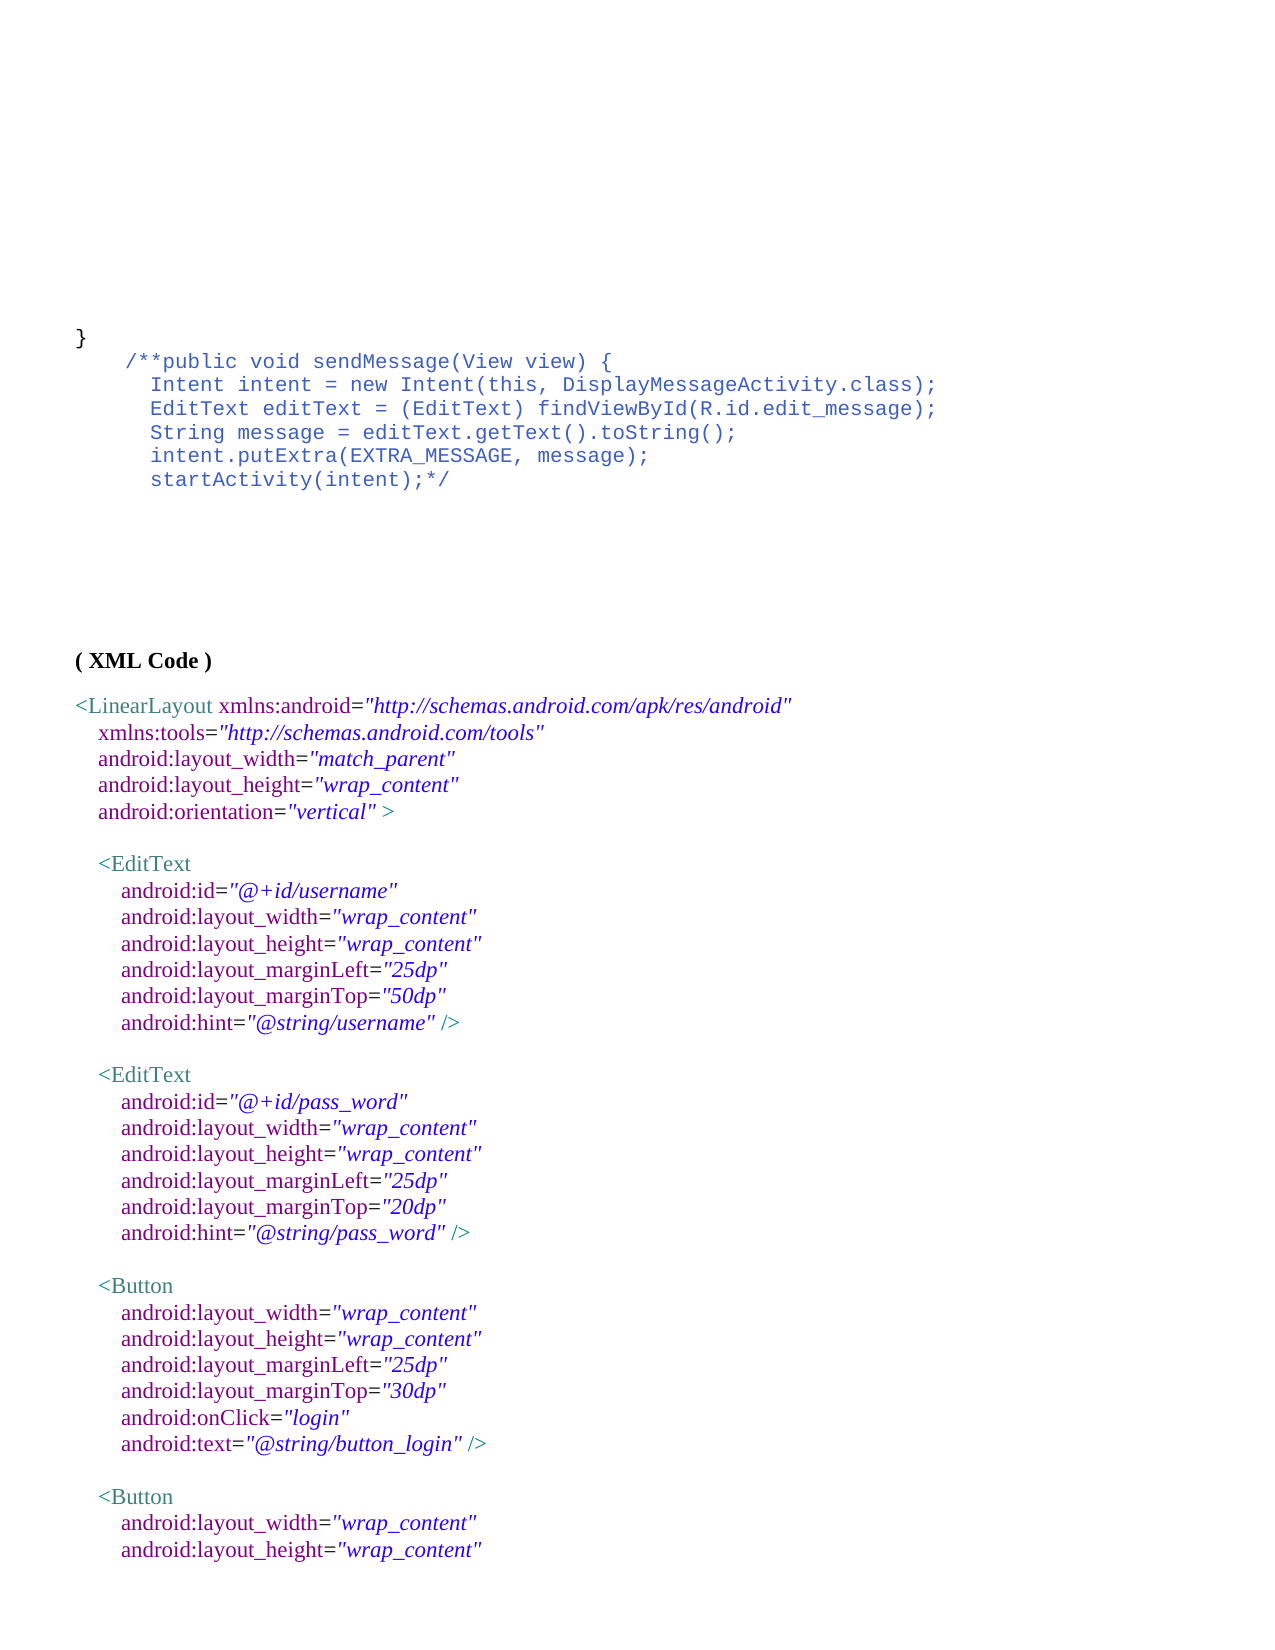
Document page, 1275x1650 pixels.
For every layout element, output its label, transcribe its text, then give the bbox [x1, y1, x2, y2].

text android:layout_width="wrap_content" [75, 903, 1200, 929]
text android:text="@string/button_login" /> [75, 1430, 1200, 1457]
text android:hint="@string/pass_word" /> [75, 1219, 1200, 1246]
text EditText editText = (EditText) findViewById(R.id.edit_message); [75, 398, 1200, 422]
text xmlns:tools="http://schemas.android.com/tools" [75, 719, 1200, 745]
text android:layout_height="wrap_content" [75, 1140, 1200, 1167]
text android:layout_width="wrap_content" [75, 1509, 1200, 1536]
text android:layout_marginLeft="25dp" [75, 1351, 1200, 1378]
text android:id="@+id/pass_word" [75, 1088, 1200, 1114]
text android:layout_marginLeft="25dp" [75, 956, 1200, 982]
text android:layout_height="wrap_content" [75, 1325, 1200, 1351]
text <EditText [75, 851, 1200, 877]
text ( XML Code ) [75, 647, 1200, 674]
text <Button [75, 1272, 1200, 1298]
text /**public void sendMessage(View view) { [75, 351, 1200, 374]
text android:layout_height="wrap_content" [75, 771, 1200, 798]
text startActivity(intent);*/ [75, 469, 1200, 493]
text android:layout_width="match_parent" [75, 745, 1200, 771]
text android:layout_marginTop="50dp" [75, 982, 1200, 1009]
text <Button [75, 1483, 1200, 1509]
text android:layout_width="wrap_content" [75, 1114, 1200, 1140]
text <EditText [75, 1061, 1200, 1088]
text } [75, 327, 1200, 351]
text android:layout_marginTop="30dp" [75, 1378, 1200, 1404]
text Intent intent = new Intent(this, DisplayMessageActivity.class); [75, 374, 1200, 398]
text android:onClick="login" [75, 1404, 1200, 1430]
text android:hint="@string/username" /> [75, 1009, 1200, 1035]
text <LinearLayout xmlns:android="http://schemas.android.com/apk/res/android" [75, 692, 1200, 719]
text String message = editText.getText().toString(); [75, 422, 1200, 445]
text android:layout_marginTop="20dp" [75, 1193, 1200, 1219]
text android:layout_marginLeft="25dp" [75, 1167, 1200, 1193]
text android:orientation="vertical" > [75, 798, 1200, 824]
text intent.putExtra(EXTRA_MESSAGE, message); [75, 445, 1200, 469]
text android:layout_width="wrap_content" [75, 1298, 1200, 1325]
text android:id="@+id/username" [75, 877, 1200, 903]
text android:layout_height="wrap_content" [75, 1536, 1200, 1562]
text android:layout_height="wrap_content" [75, 929, 1200, 956]
